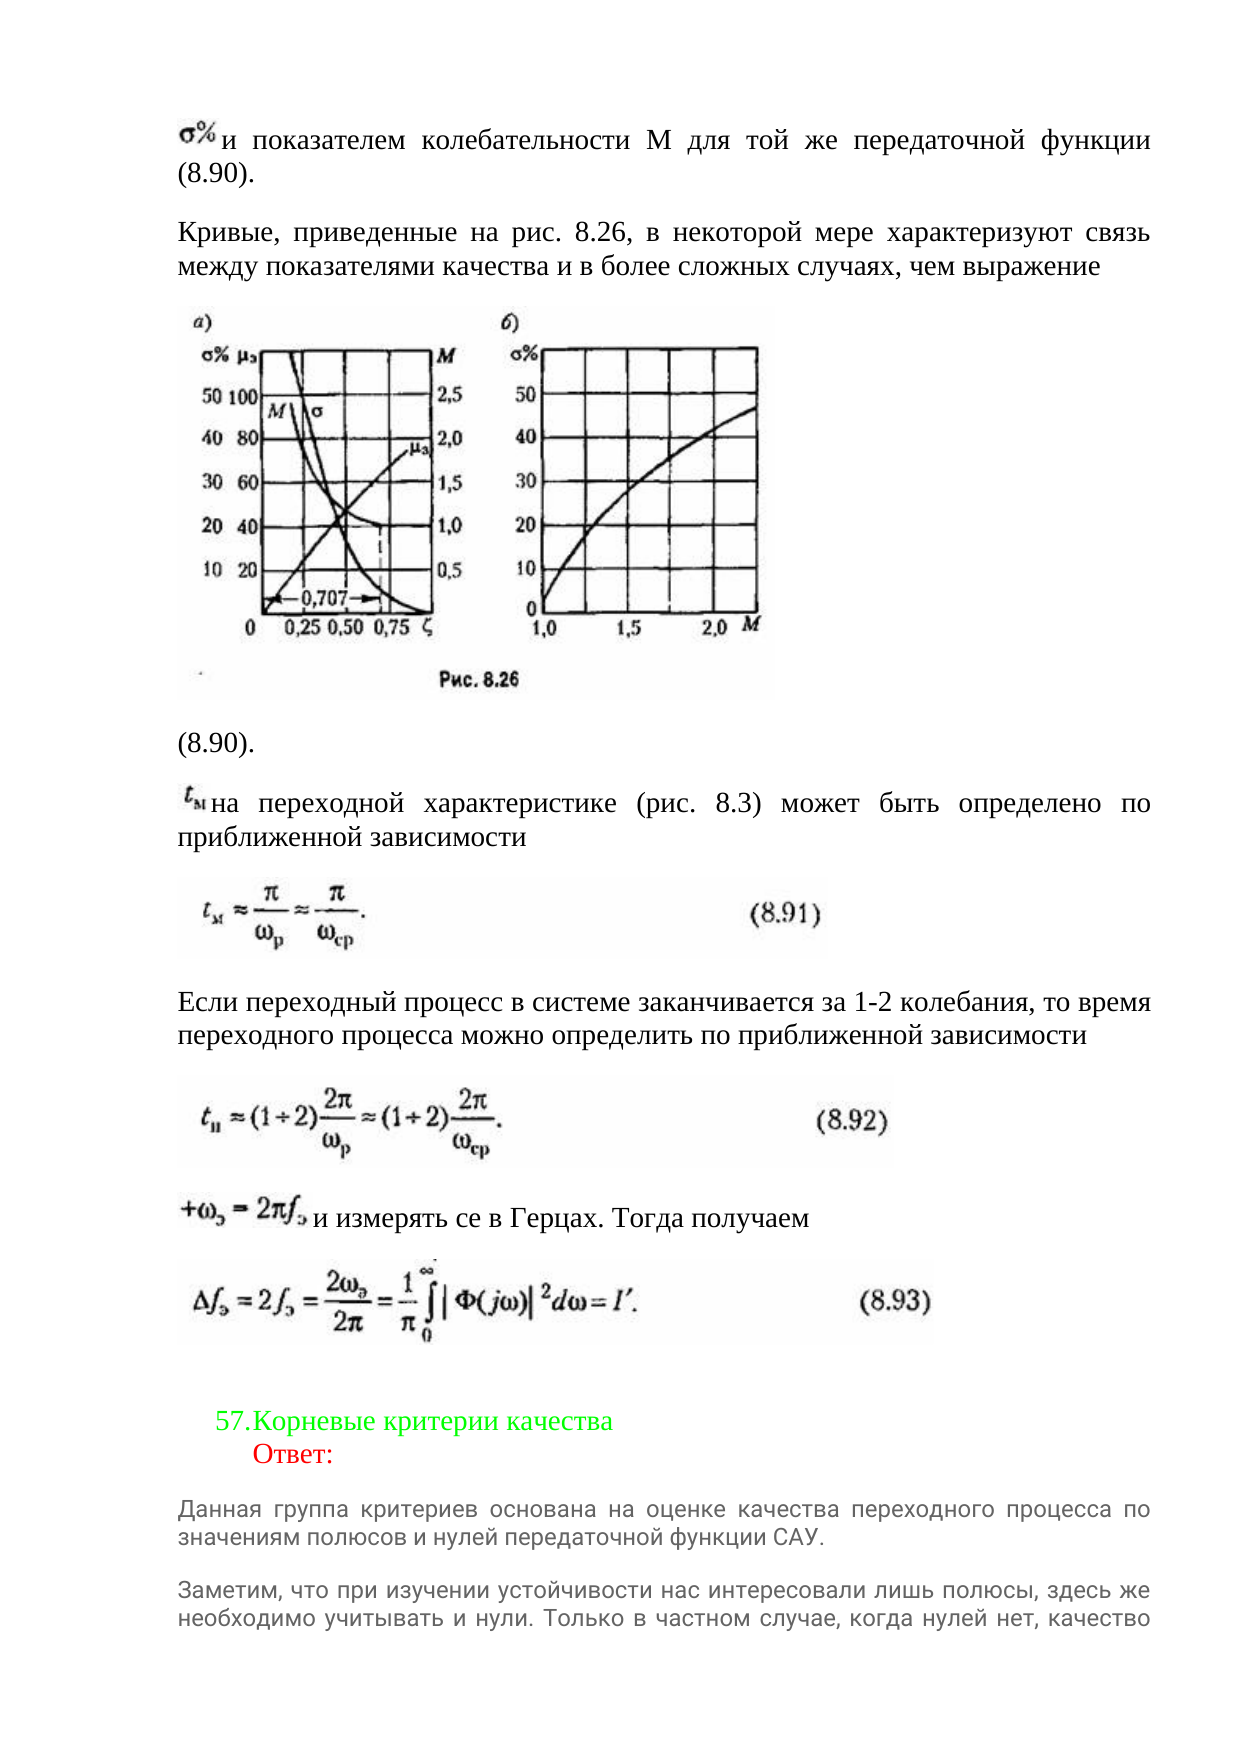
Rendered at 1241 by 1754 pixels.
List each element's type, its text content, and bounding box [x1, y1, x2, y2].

picture [177, 783, 211, 813]
picture [177, 118, 221, 150]
picture [177, 1259, 934, 1345]
picture [177, 306, 775, 700]
text Ответ: [252, 1437, 1152, 1470]
text на переходной характеристике (рис. 8.3) может быть определено по приближенной зависимости [177, 783, 1152, 852]
text и показателем колебательности М для той же передаточной функции (8.90). [177, 118, 1152, 189]
text Кривые, приведенные на рис. 8.26, в некоторой мере характеризуют связь между показателями качества и в более сложных случаях, чем выражение [177, 214, 1152, 281]
picture [177, 1192, 313, 1228]
text и измерять се в Герцах. Тогда получаем [177, 1192, 1152, 1234]
text Данная группа критериев основана на оценке качества переходного процесса по значениям полюсов и нулей передаточной функции САУ. [177, 1495, 1152, 1551]
list Корневые критерии качества [215, 1403, 1152, 1437]
text Если переходный процесс в системе заканчивается за 1-2 колебания, то время переходного процесса можно определить по приближенной зависимости [177, 984, 1152, 1051]
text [177, 1576, 1152, 1633]
picture [177, 877, 828, 959]
picture [177, 1075, 894, 1168]
text (8.90). [177, 725, 1152, 758]
